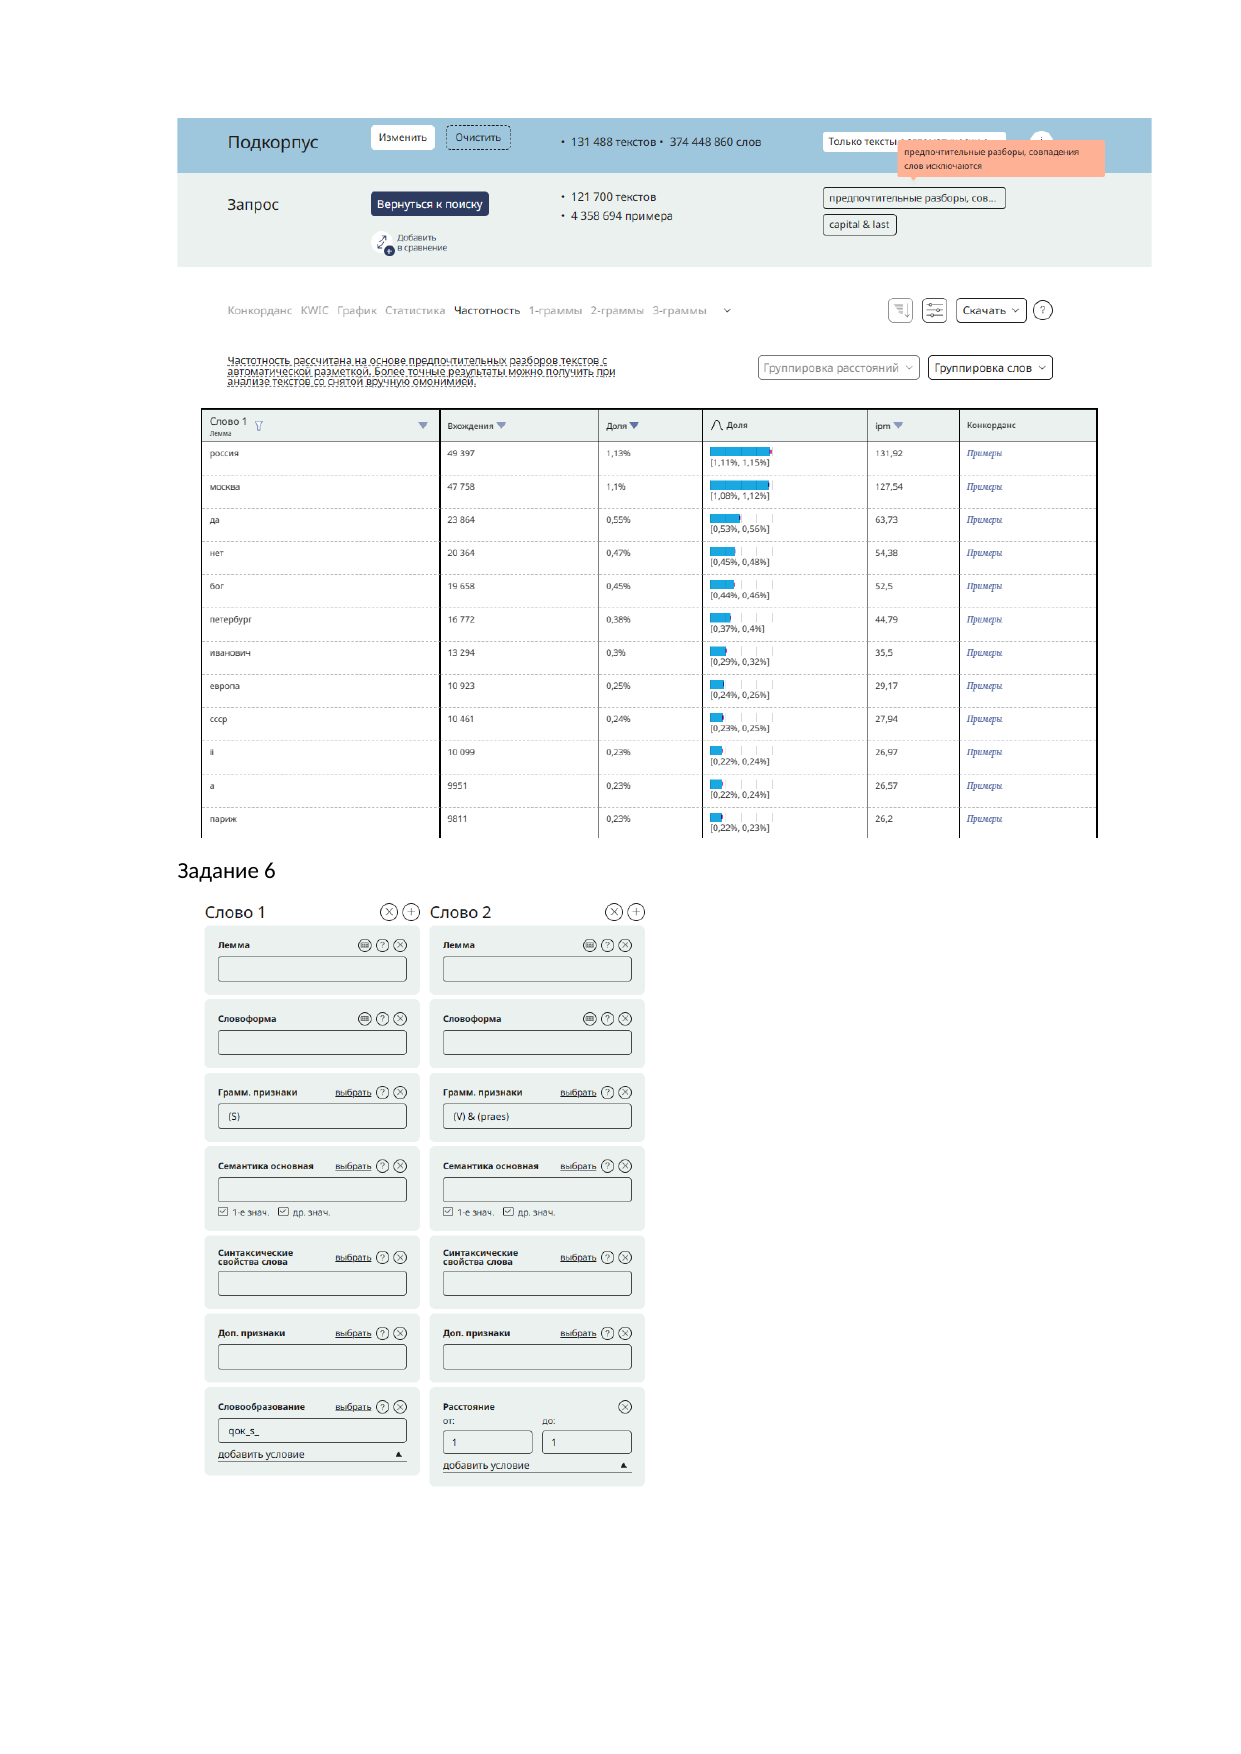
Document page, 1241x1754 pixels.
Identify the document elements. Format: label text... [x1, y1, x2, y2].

picture [177, 903, 805, 1503]
text Задание 6 [177, 857, 1152, 884]
picture [177, 118, 1152, 838]
